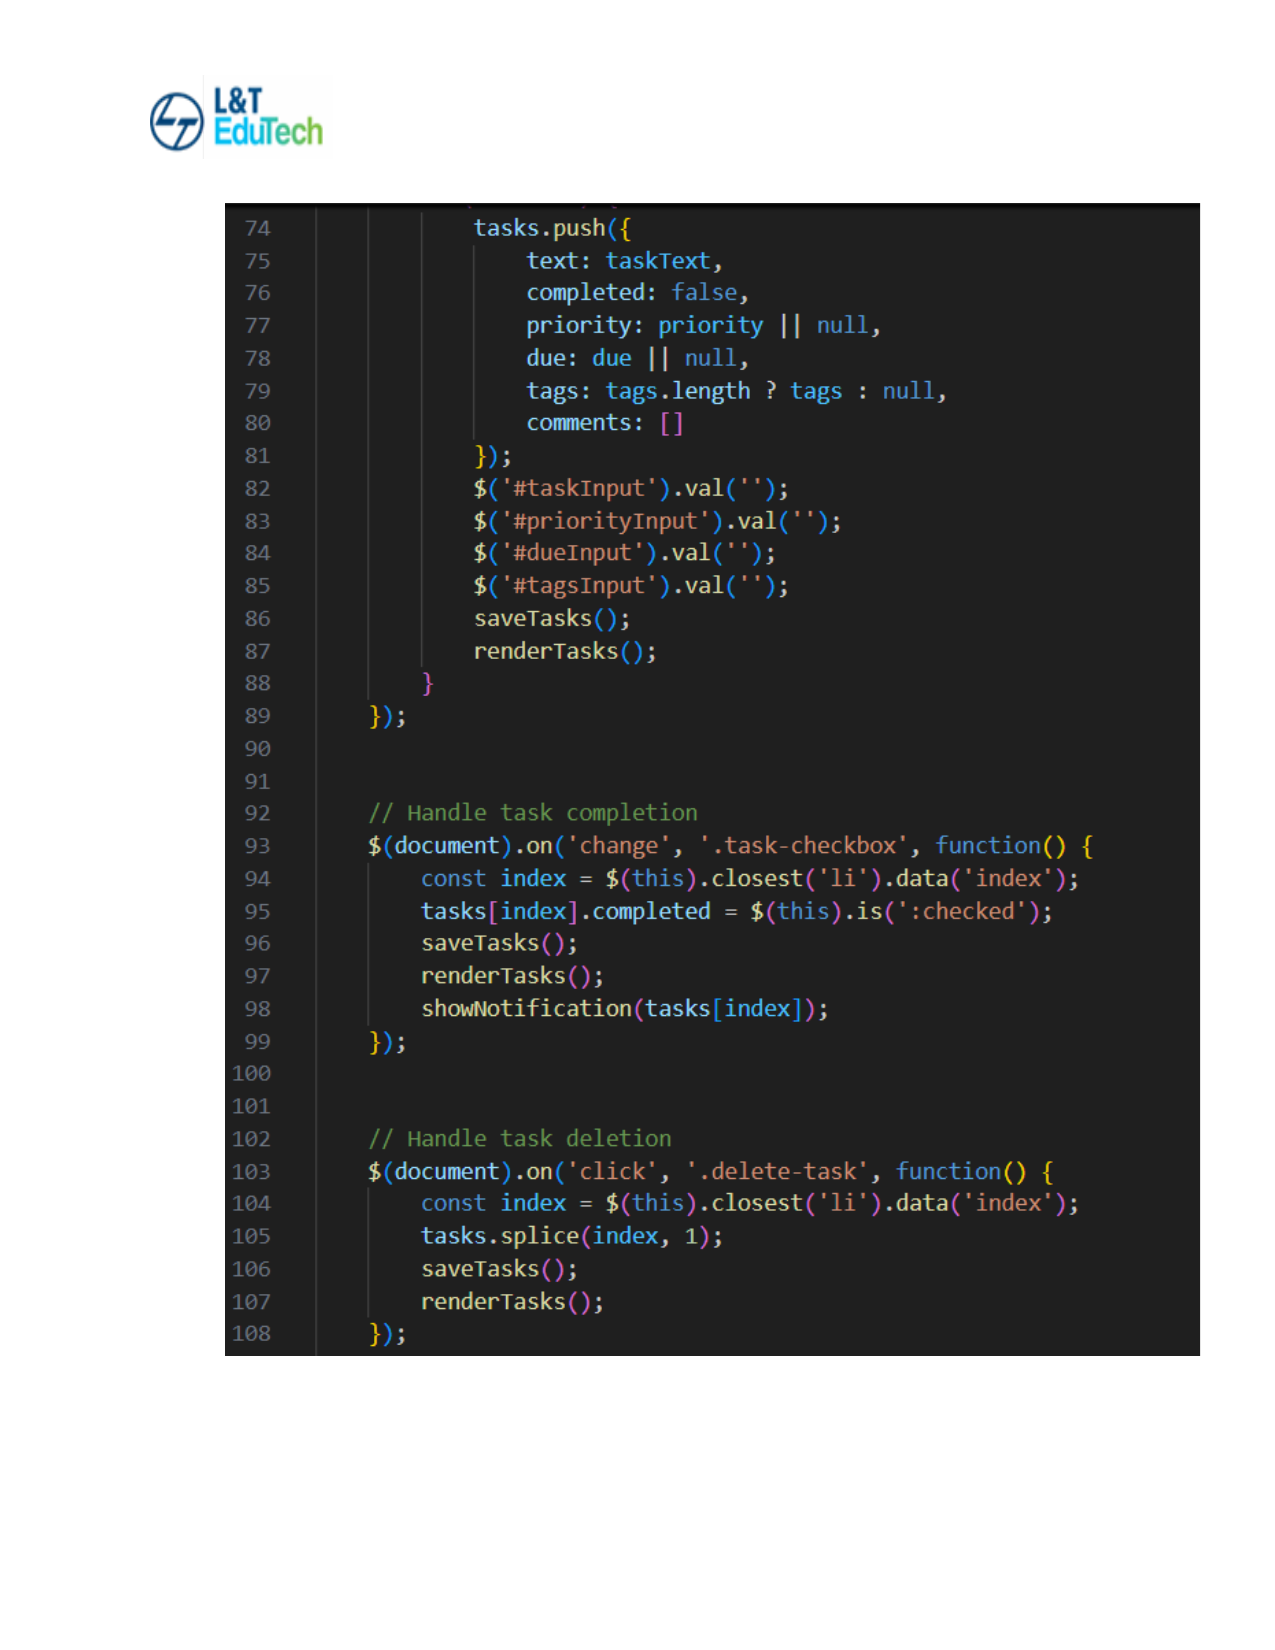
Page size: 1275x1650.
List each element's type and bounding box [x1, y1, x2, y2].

picture [150, 75, 334, 159]
picture [225, 203, 1200, 1356]
